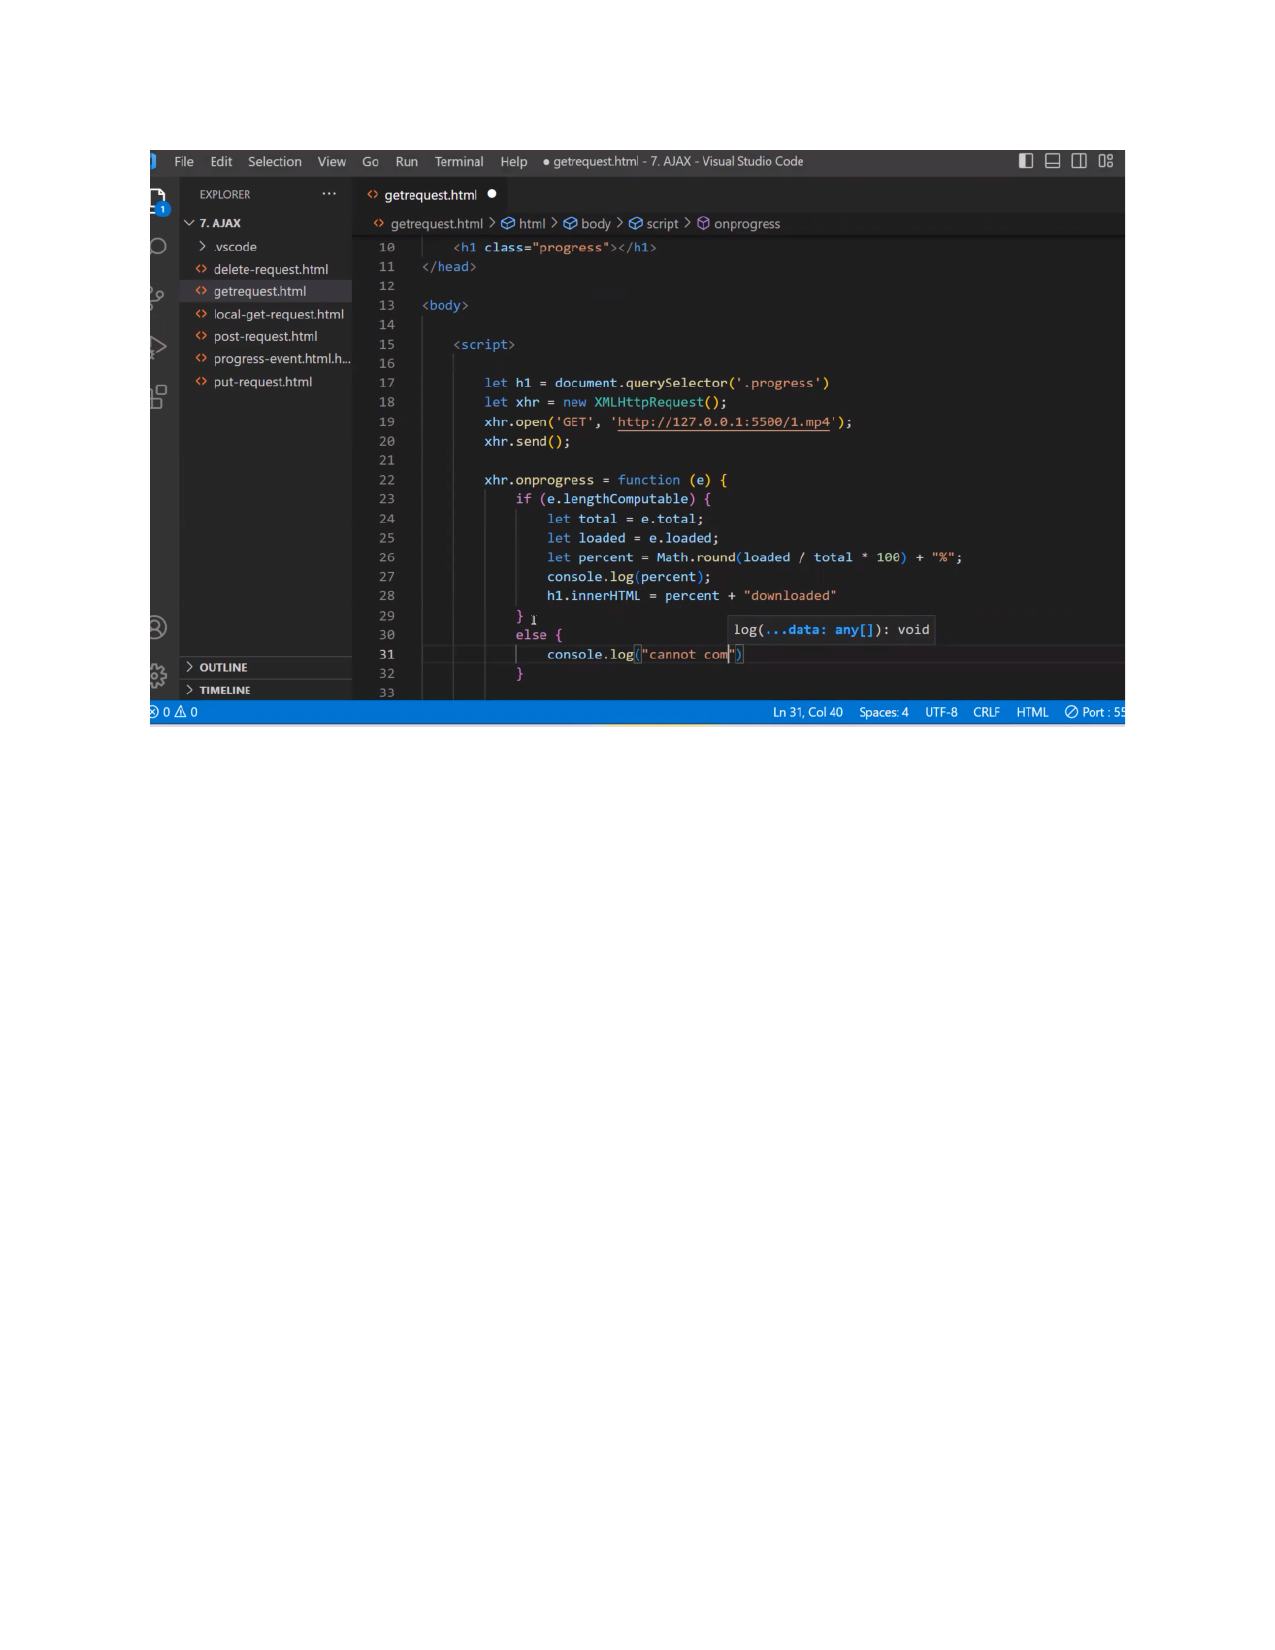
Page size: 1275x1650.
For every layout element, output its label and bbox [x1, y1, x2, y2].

picture [150, 150, 1125, 727]
